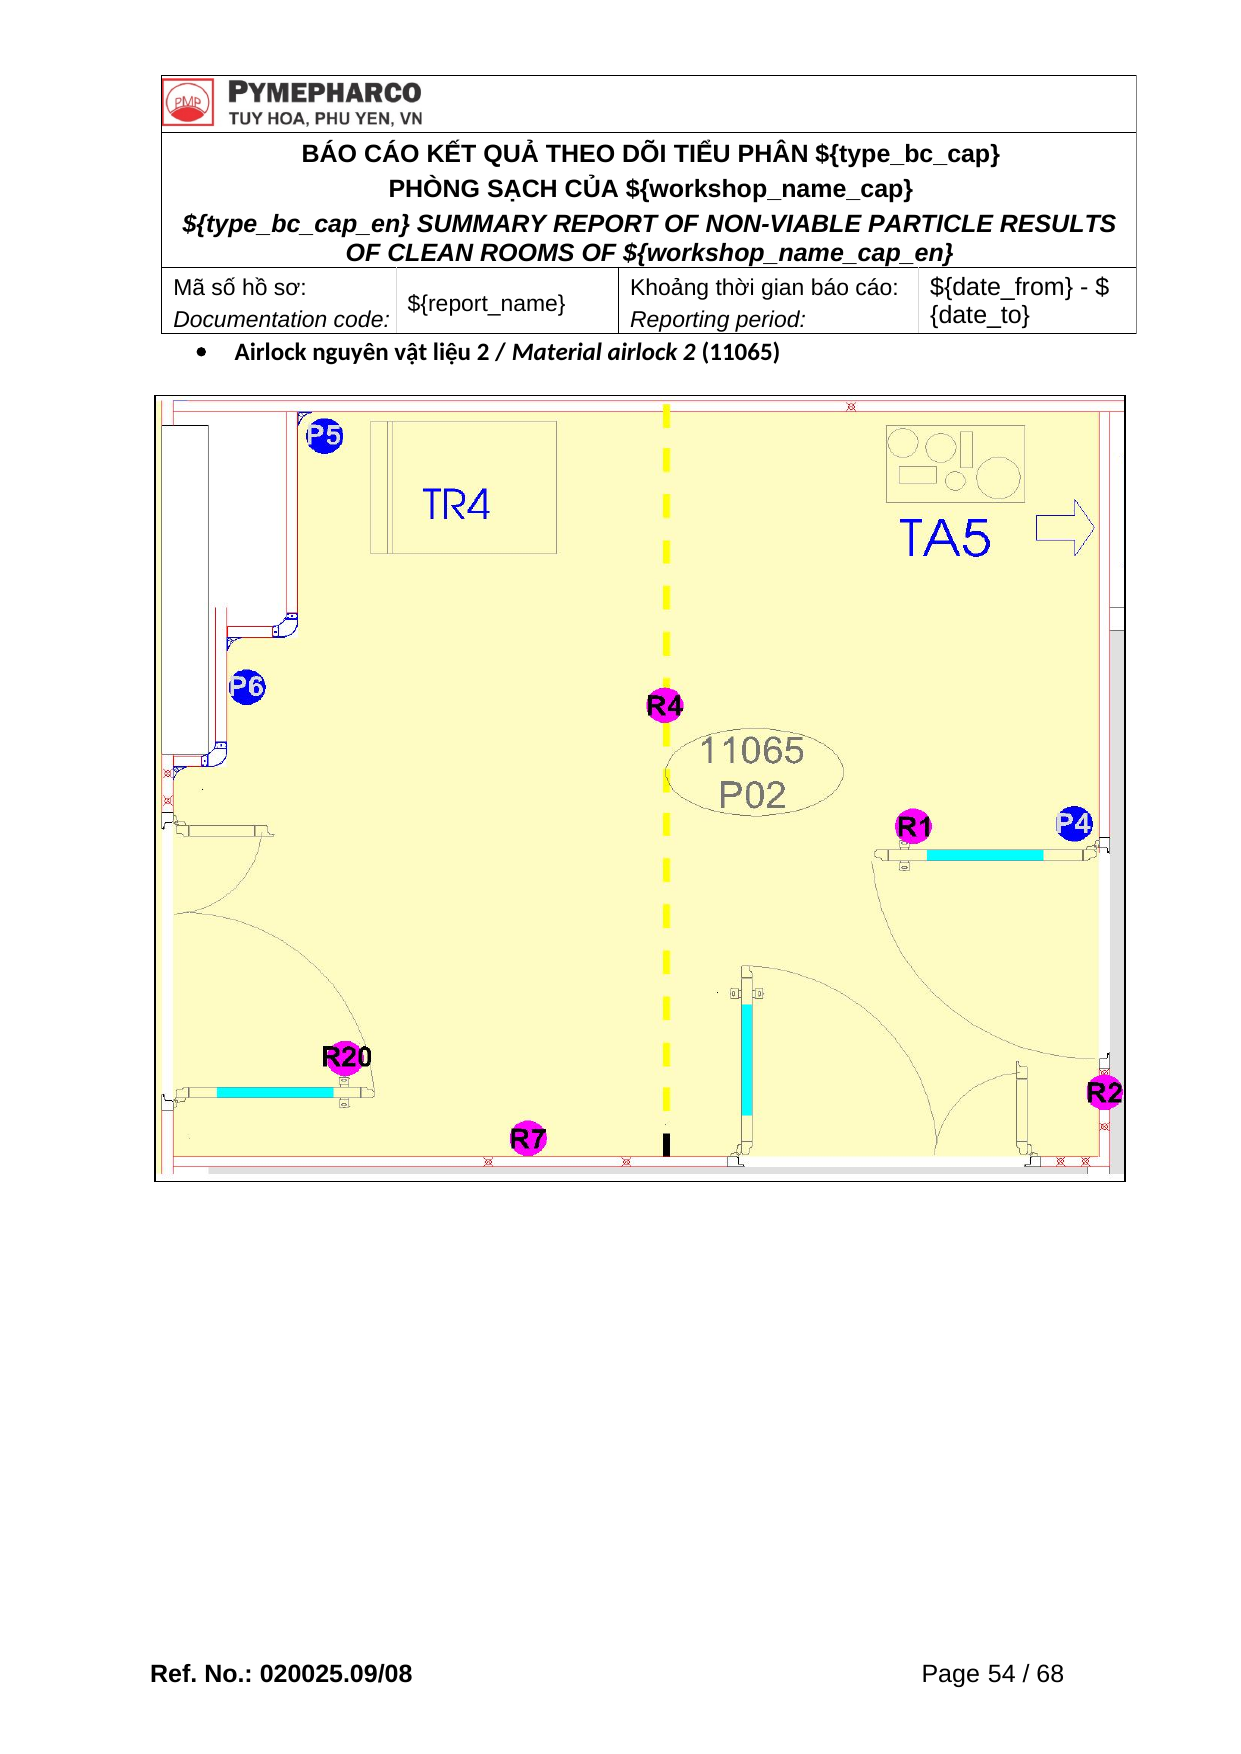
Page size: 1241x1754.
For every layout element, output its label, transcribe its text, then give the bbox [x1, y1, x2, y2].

picture [162, 78, 422, 127]
picture [156, 396, 1124, 1181]
list Airlock nguyên vật liệu 2 / Material airlock 2 (11065) [197, 336, 1131, 367]
